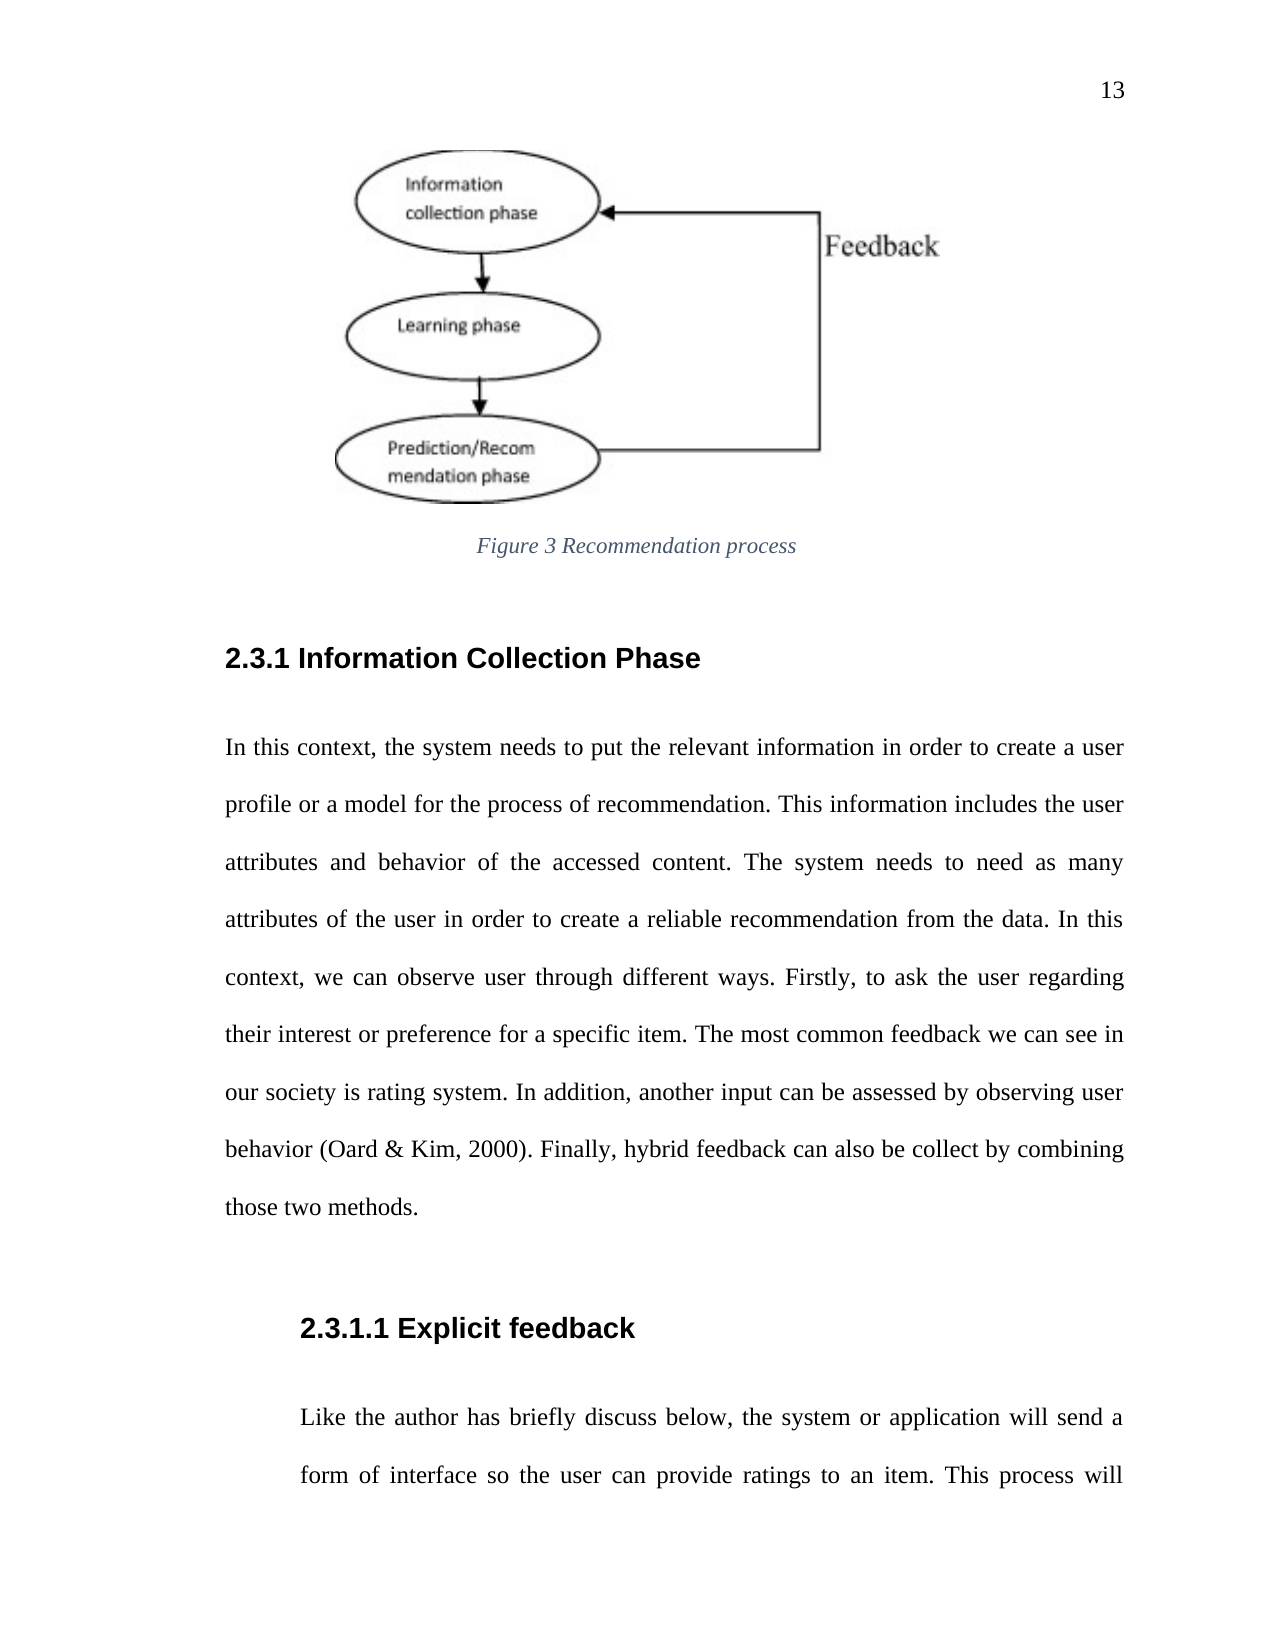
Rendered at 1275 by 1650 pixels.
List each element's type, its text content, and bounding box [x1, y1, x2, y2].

subtitle 2.3.1.1 Explicit feedback [300, 1311, 1125, 1345]
subtitle 2.3.1 Information Collection Phase [225, 641, 1125, 674]
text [300, 1402, 1125, 1488]
text In this context, the system needs to put the relevant information in order to create a user profile or a model for the process of recommendation. This information includes the user attributes and behavior of the accessed content. The system needs to need as many attributes of the user in order to create a reliable recommendation from the data. In this context, we can observe user through different ways. Firstly, to ask the user regarding their interest or preference for a specific item. The most common feedback we can see in our society is rating system. In addition, another input can be assessed by observing user behavior (Oard & Kim, 2000). Finally, hybrid feedback can also be collect by combining those two methods. [225, 732, 1125, 1221]
picture [335, 150, 940, 504]
text Figure 3 Recommendation process [150, 532, 1125, 558]
